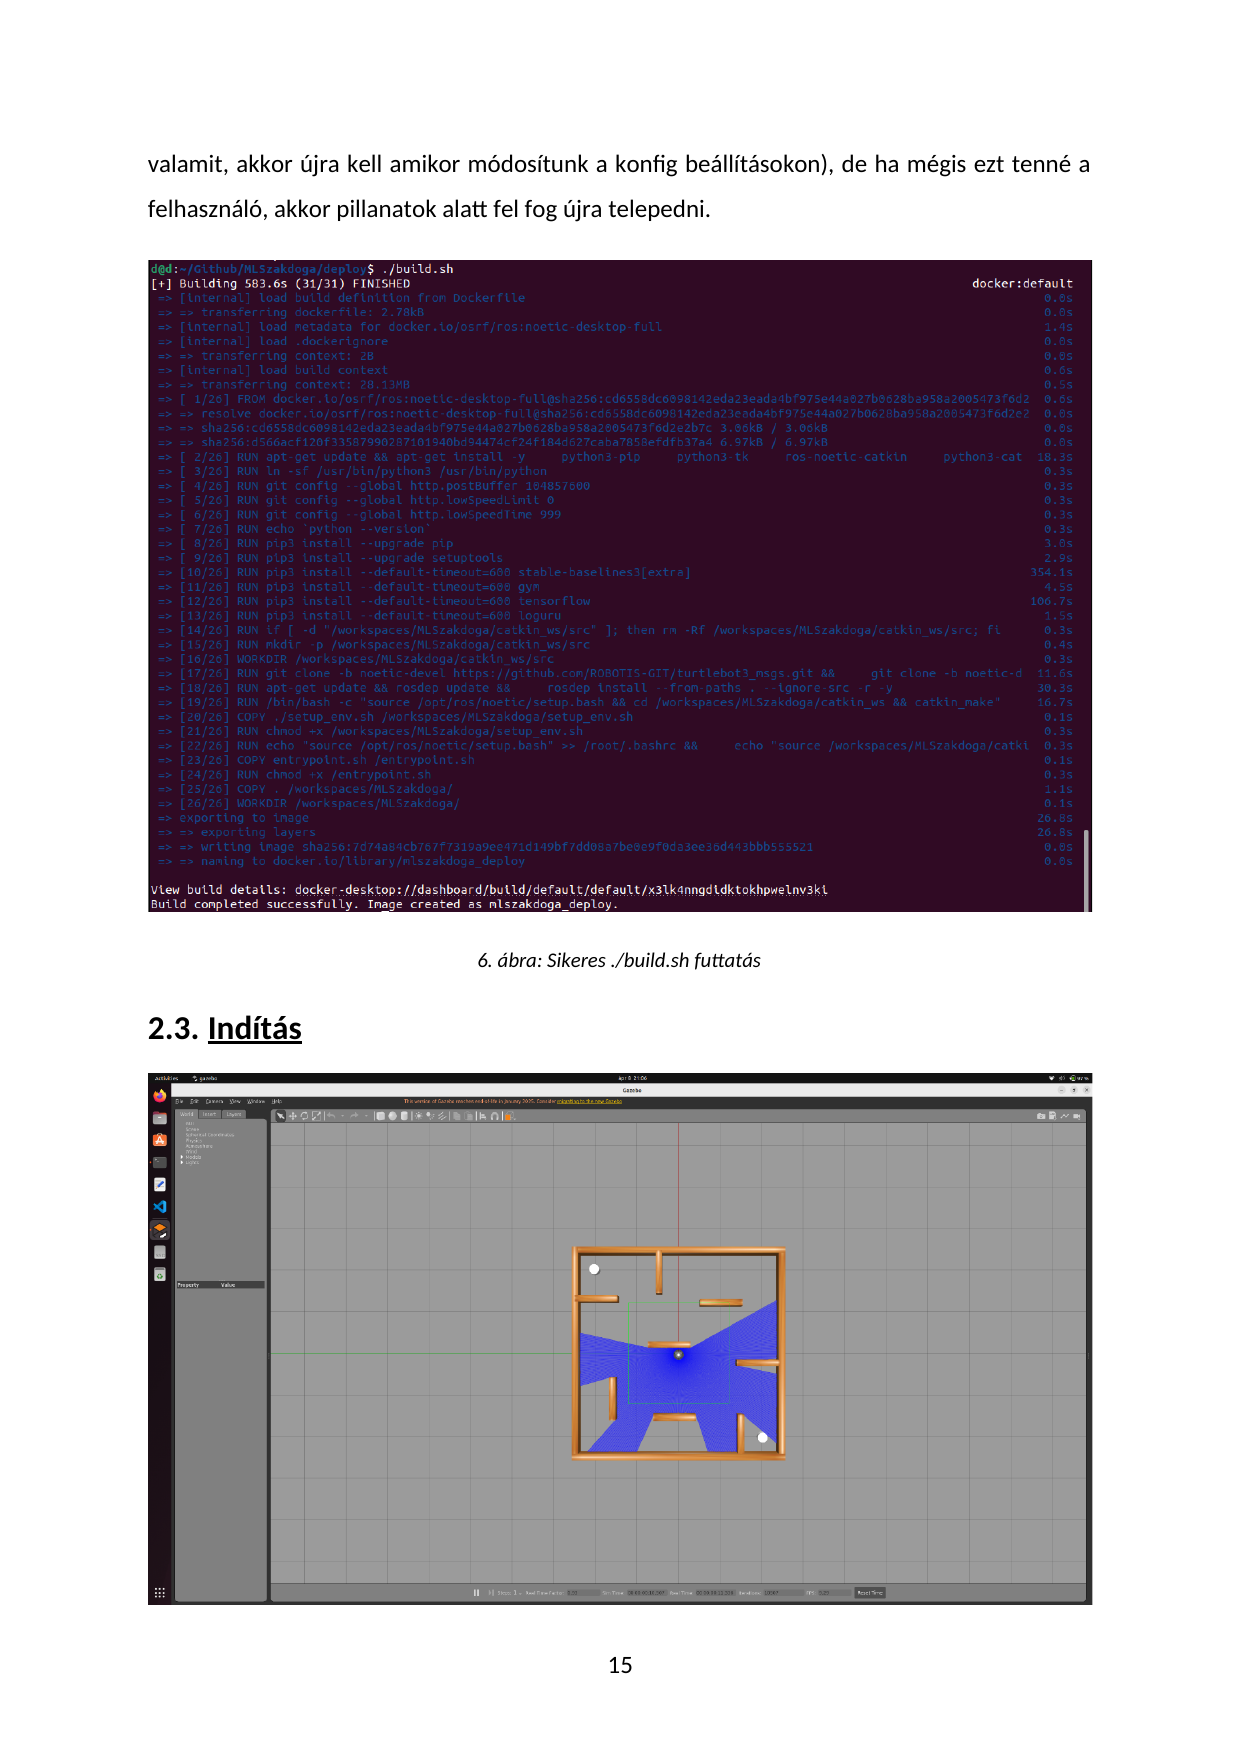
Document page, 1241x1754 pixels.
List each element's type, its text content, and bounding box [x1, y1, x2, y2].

text 6. ábra: Sikeres ./build.sh futtatás [148, 948, 1092, 973]
picture [148, 260, 1093, 912]
subtitle Indítás [148, 1007, 1092, 1047]
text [148, 148, 1092, 224]
picture [148, 1073, 1093, 1605]
